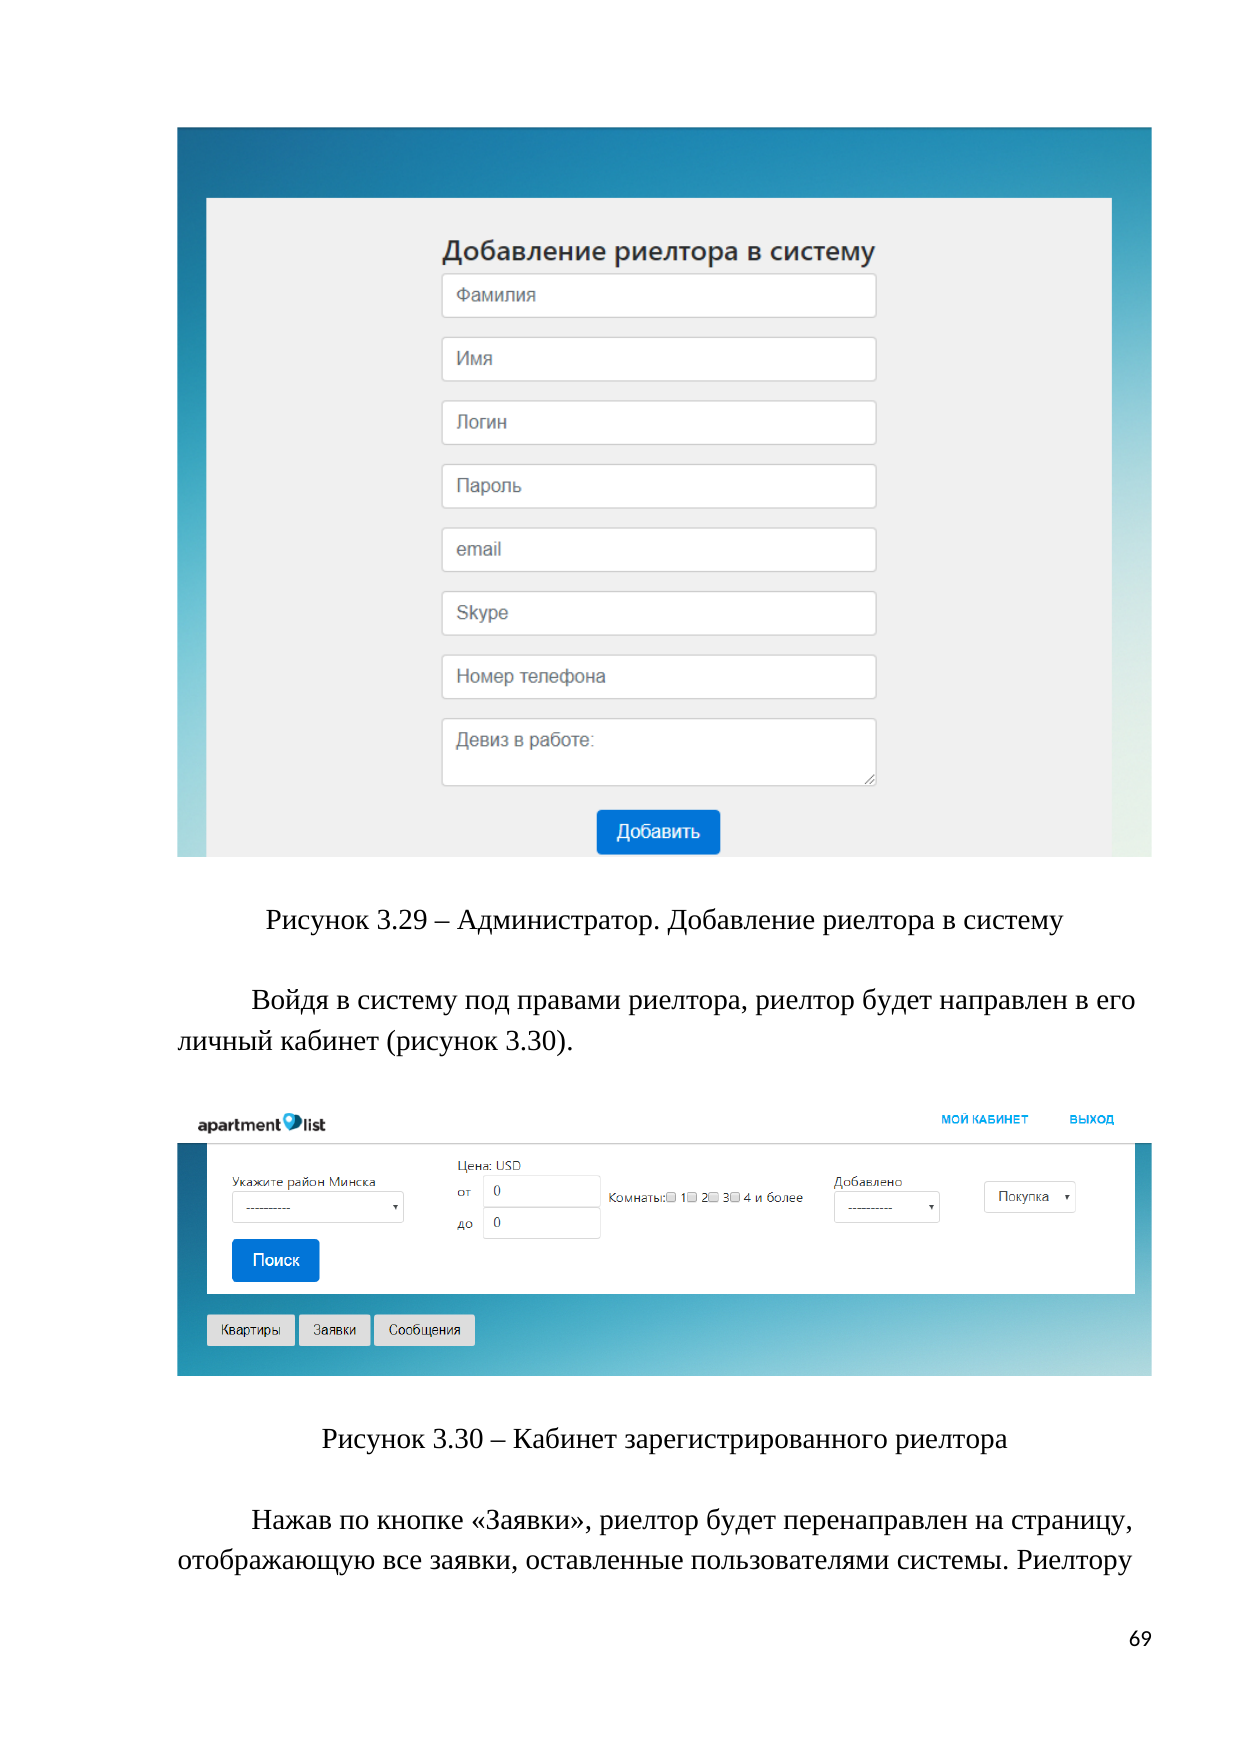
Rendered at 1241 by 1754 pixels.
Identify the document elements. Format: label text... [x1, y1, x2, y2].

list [177, 1502, 1152, 1576]
list Войдя в систему под правами риелтора, риелтор будет направлен в его личный кабинет (рисунок 3.30). [177, 982, 1152, 1056]
picture [177, 118, 1152, 857]
picture [177, 1103, 1152, 1376]
list Рисунок 3.30 – Кабинет зарегистрированного риелтора [177, 1421, 1152, 1455]
list Рисунок 3.29 – Администратор. Добавление риелтора в систему [177, 902, 1152, 936]
